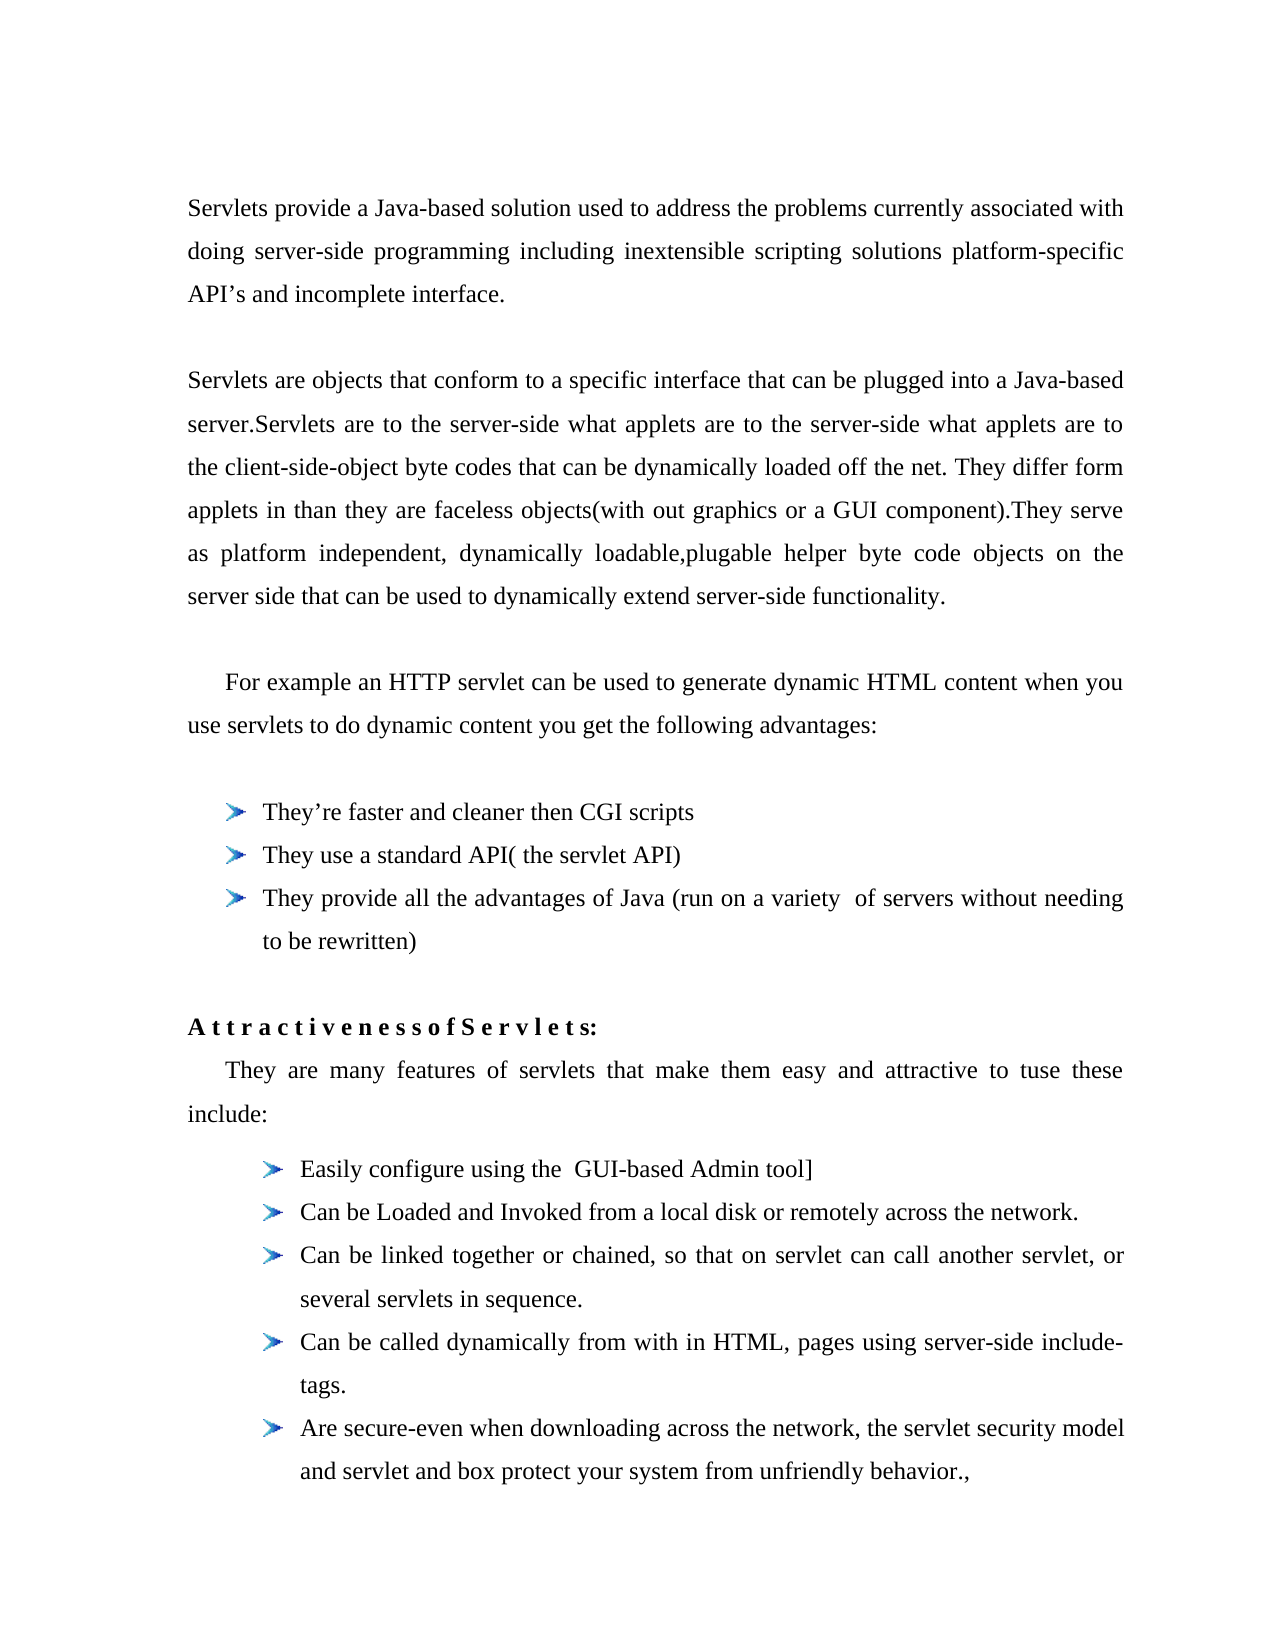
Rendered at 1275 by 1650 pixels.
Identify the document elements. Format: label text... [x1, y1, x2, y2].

text They are many features of servlets that make them easy and attractive to tuse these include: [187, 1056, 1125, 1127]
list Can be Loaded and Invoked from a local disk or remotely across the network. [262, 1197, 1125, 1226]
list Can be linked together or chained, so that on servlet can call another servlet, or several servlets in sequence. [262, 1241, 1125, 1312]
list They’re faster and cleaner then CGI scripts [225, 797, 1125, 826]
text Servlets provide a Java-based solution used to address the problems currently associated with doing server-side programming including inextensible scripting solutions platform-specific API’s and incomplete interface. [187, 193, 1125, 308]
text Servlets are objects that conform to a specific interface that can be plugged into a Java-based server.Servlets are to the server-side what applets are to the server-side what applets are to the client-side-object byte codes that can be dynamically loaded off the net. They differ form applets in than they are faceless objects(with out graphics or a GUI component).They serve as platform independent, dynamically loadable,plugable helper byte code objects on the server side that can be used to dynamically extend server-side functionality. [187, 366, 1125, 610]
picture [226, 846, 246, 864]
picture [263, 1247, 283, 1264]
picture [263, 1161, 283, 1178]
picture [226, 889, 246, 907]
list Easily configure using the GUI-based Admin tool] [262, 1154, 1125, 1183]
picture [263, 1333, 283, 1351]
text For example an HTTP servlet can be used to generate dynamic HTML content when you use servlets to do dynamic content you get the following advantages: [187, 667, 1125, 739]
list They use a standard API( the servlet API) [225, 840, 1125, 869]
picture [226, 803, 246, 821]
list Can be called dynamically from with in HTML, pages using server-side include-tags. [262, 1327, 1125, 1399]
text A t t r a c t i v e n e s s o f S e r v l e t s: [187, 1012, 1125, 1041]
picture [263, 1204, 283, 1221]
list Are secure-even when downloading across the network, the servlet security model and servlet and box protect your system from unfriendly behavior., [262, 1413, 1125, 1485]
list They provide all the advantages of Java (run on a variety of servers without needing to be rewritten) [225, 883, 1125, 955]
picture [263, 1419, 283, 1437]
